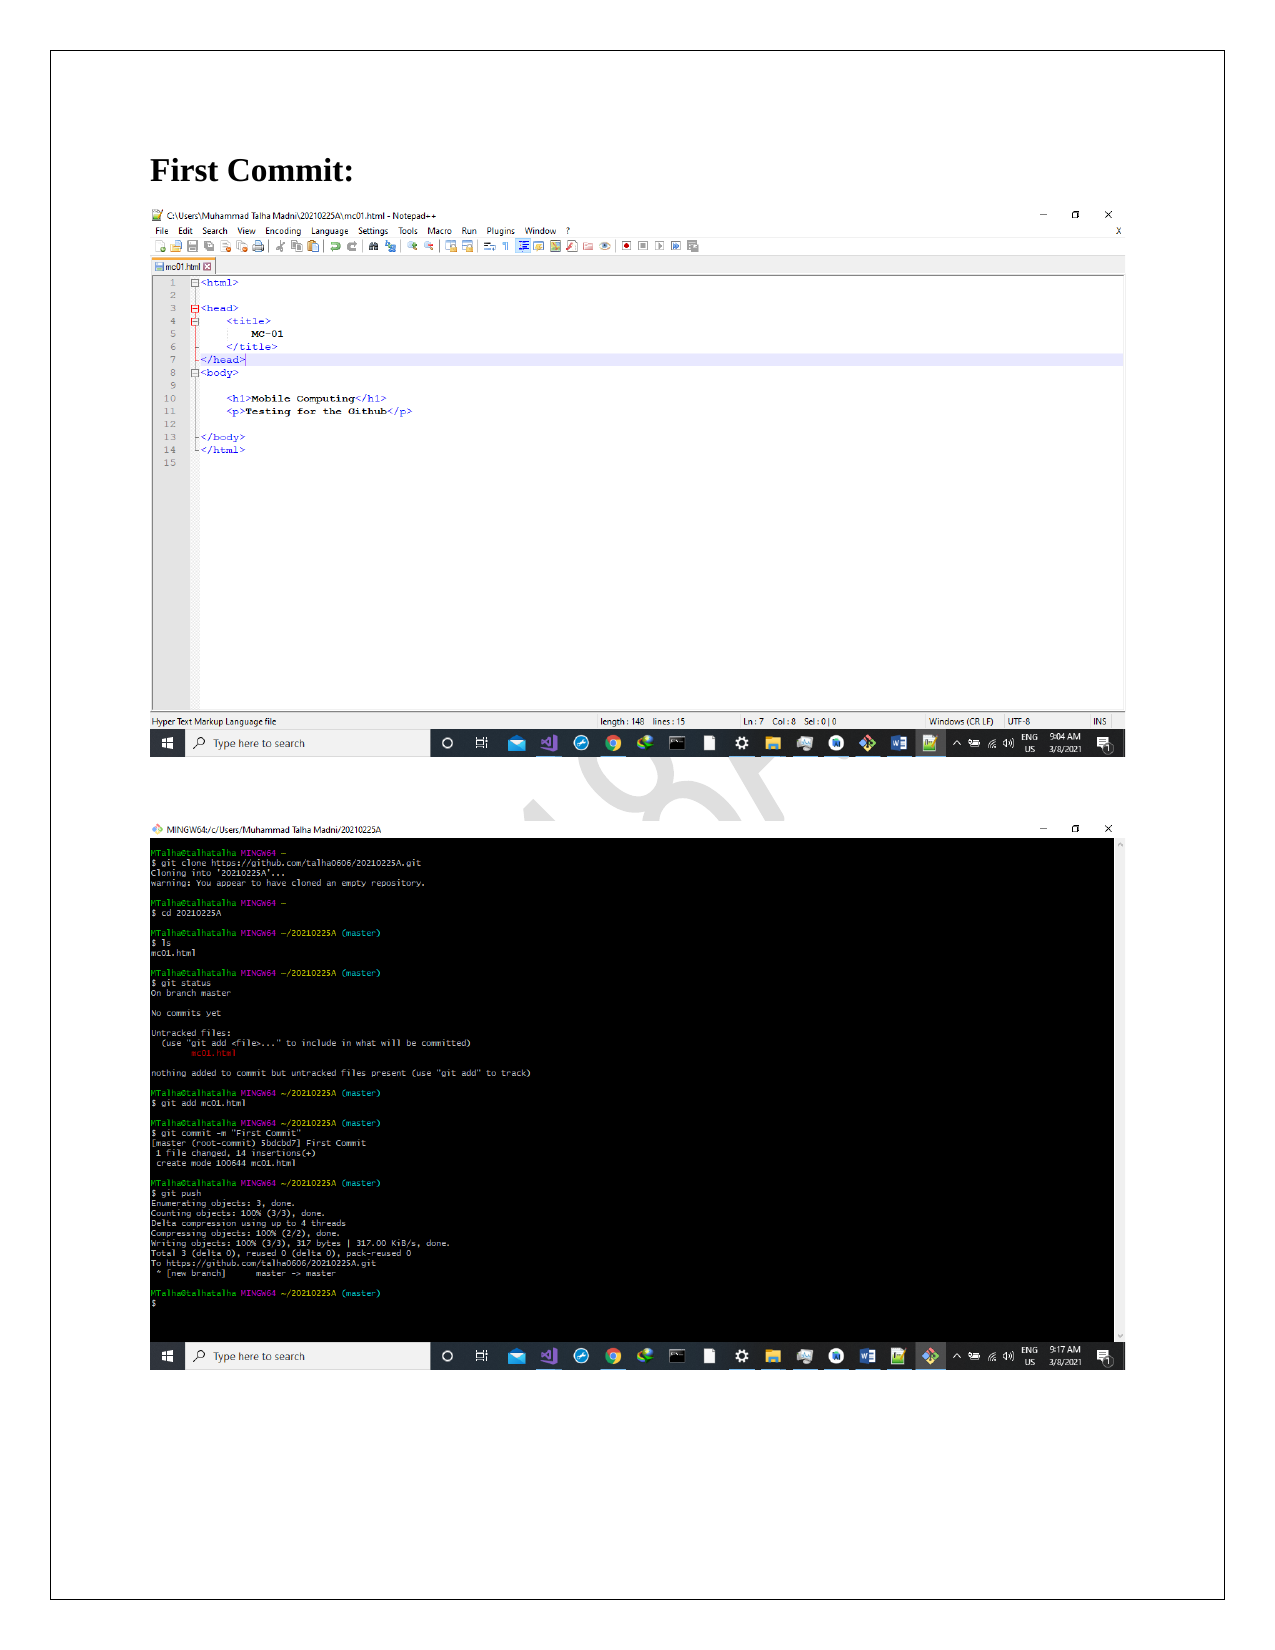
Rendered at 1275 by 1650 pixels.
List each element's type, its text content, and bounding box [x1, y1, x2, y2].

picture [150, 821, 1125, 1370]
picture [150, 208, 1125, 757]
text First Commit: [150, 150, 1125, 188]
